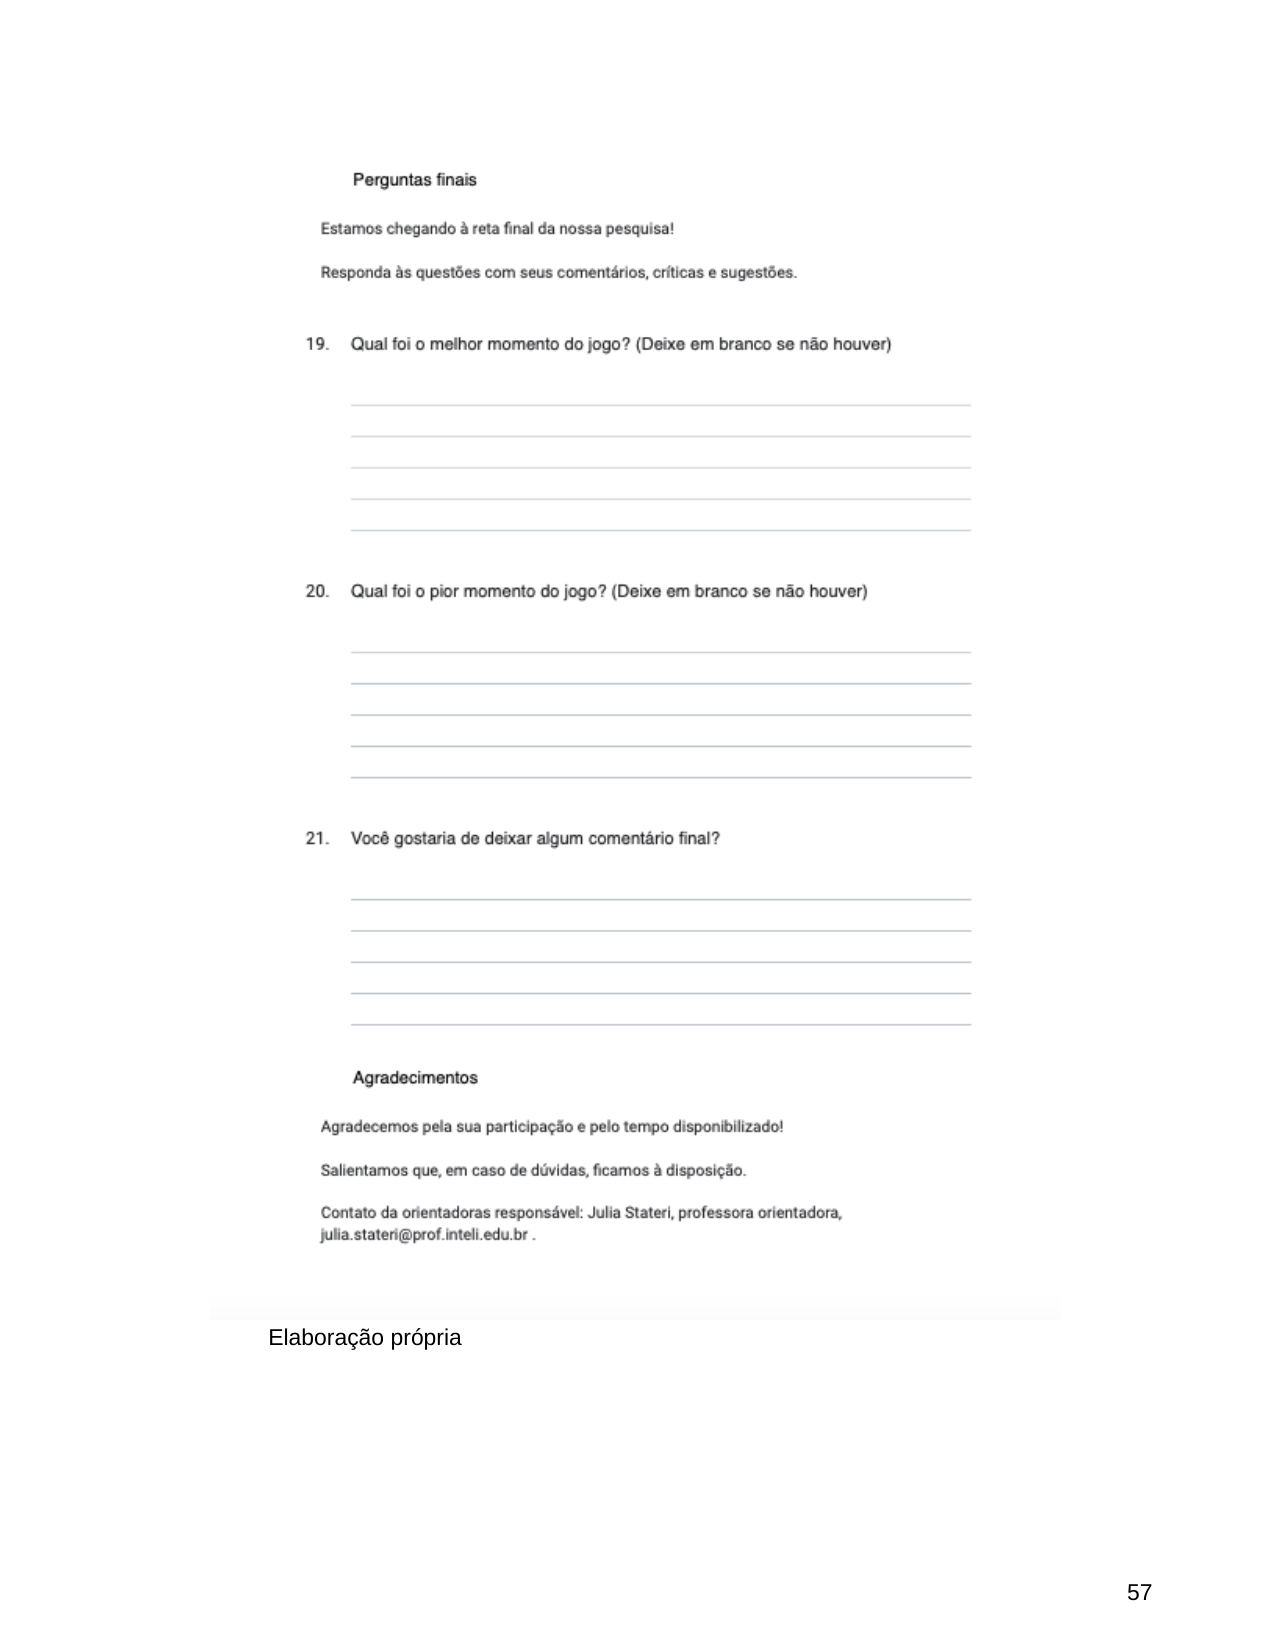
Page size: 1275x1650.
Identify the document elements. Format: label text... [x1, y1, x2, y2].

picture [209, 118, 1061, 1320]
text Elaboração própria [193, 1323, 1152, 1350]
